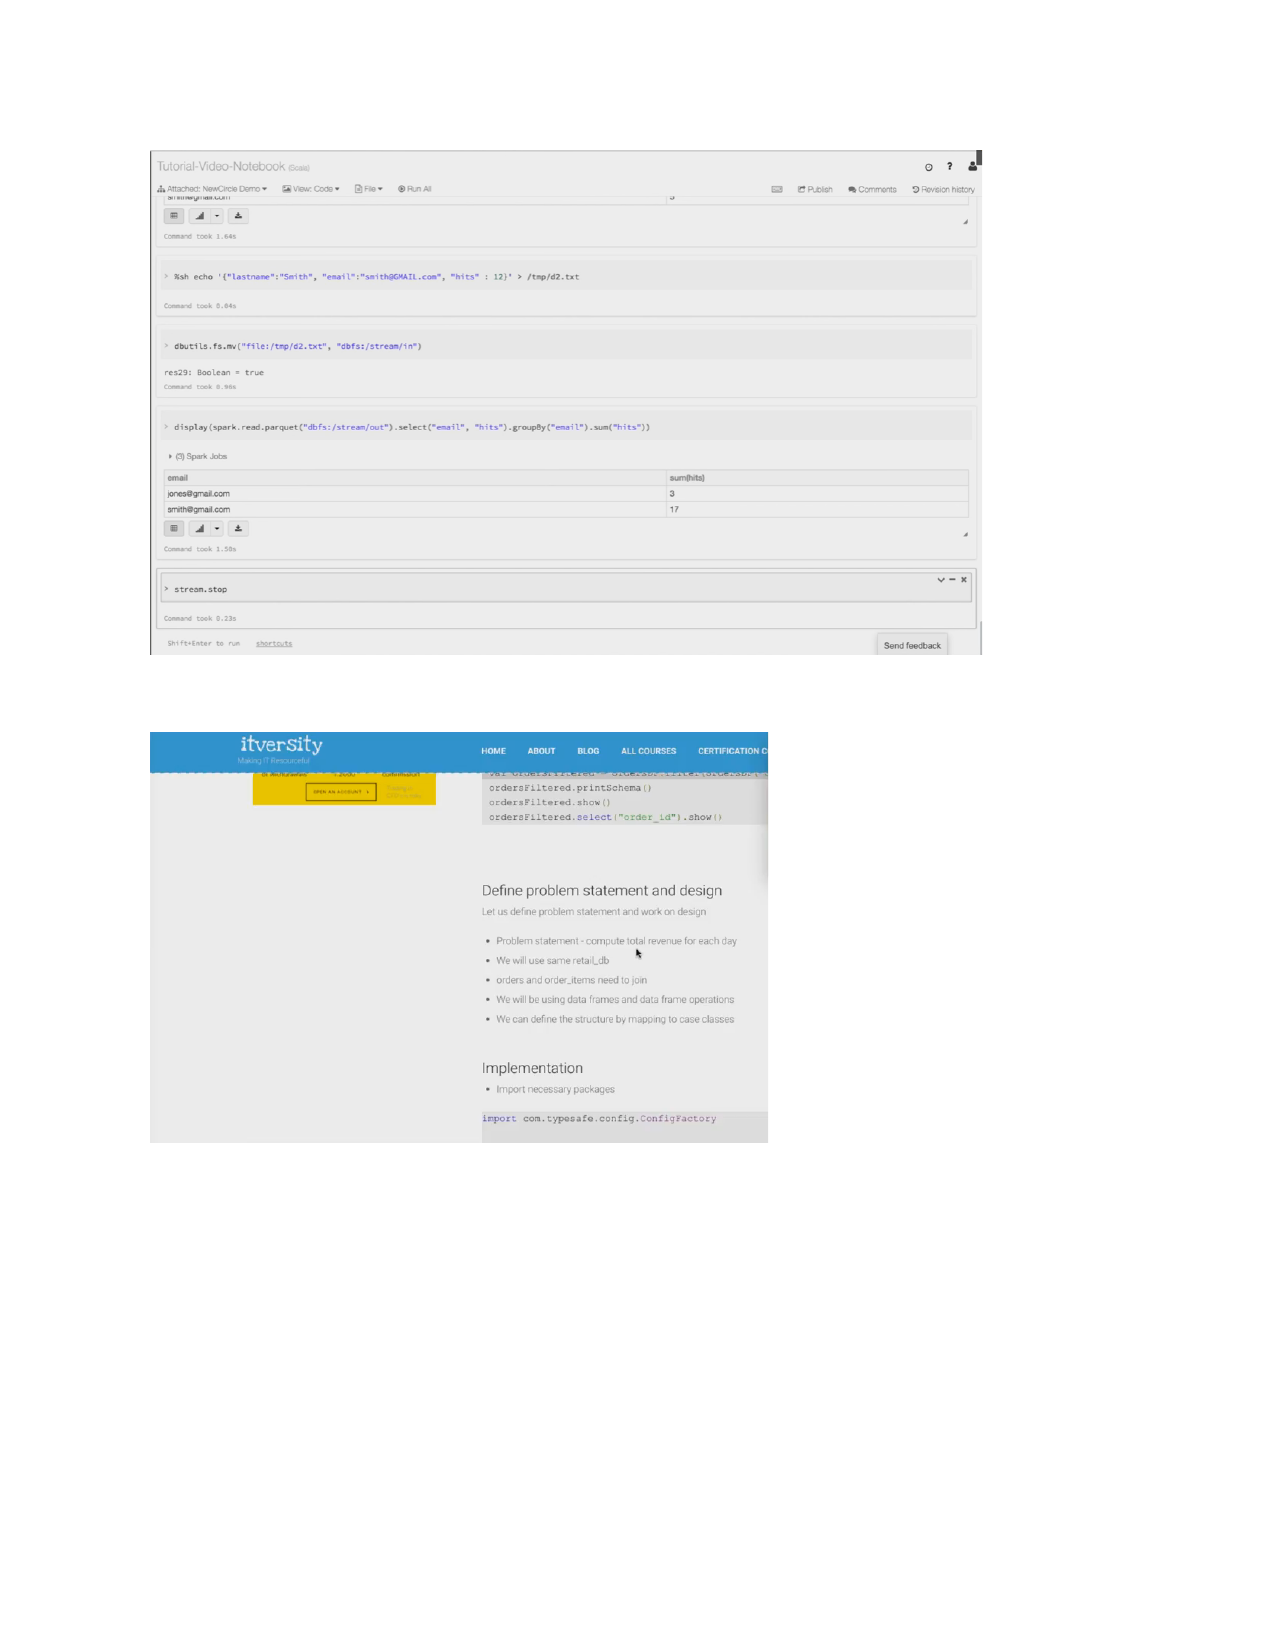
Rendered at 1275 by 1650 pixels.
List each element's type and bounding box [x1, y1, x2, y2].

picture [150, 150, 983, 655]
picture [150, 732, 769, 1143]
